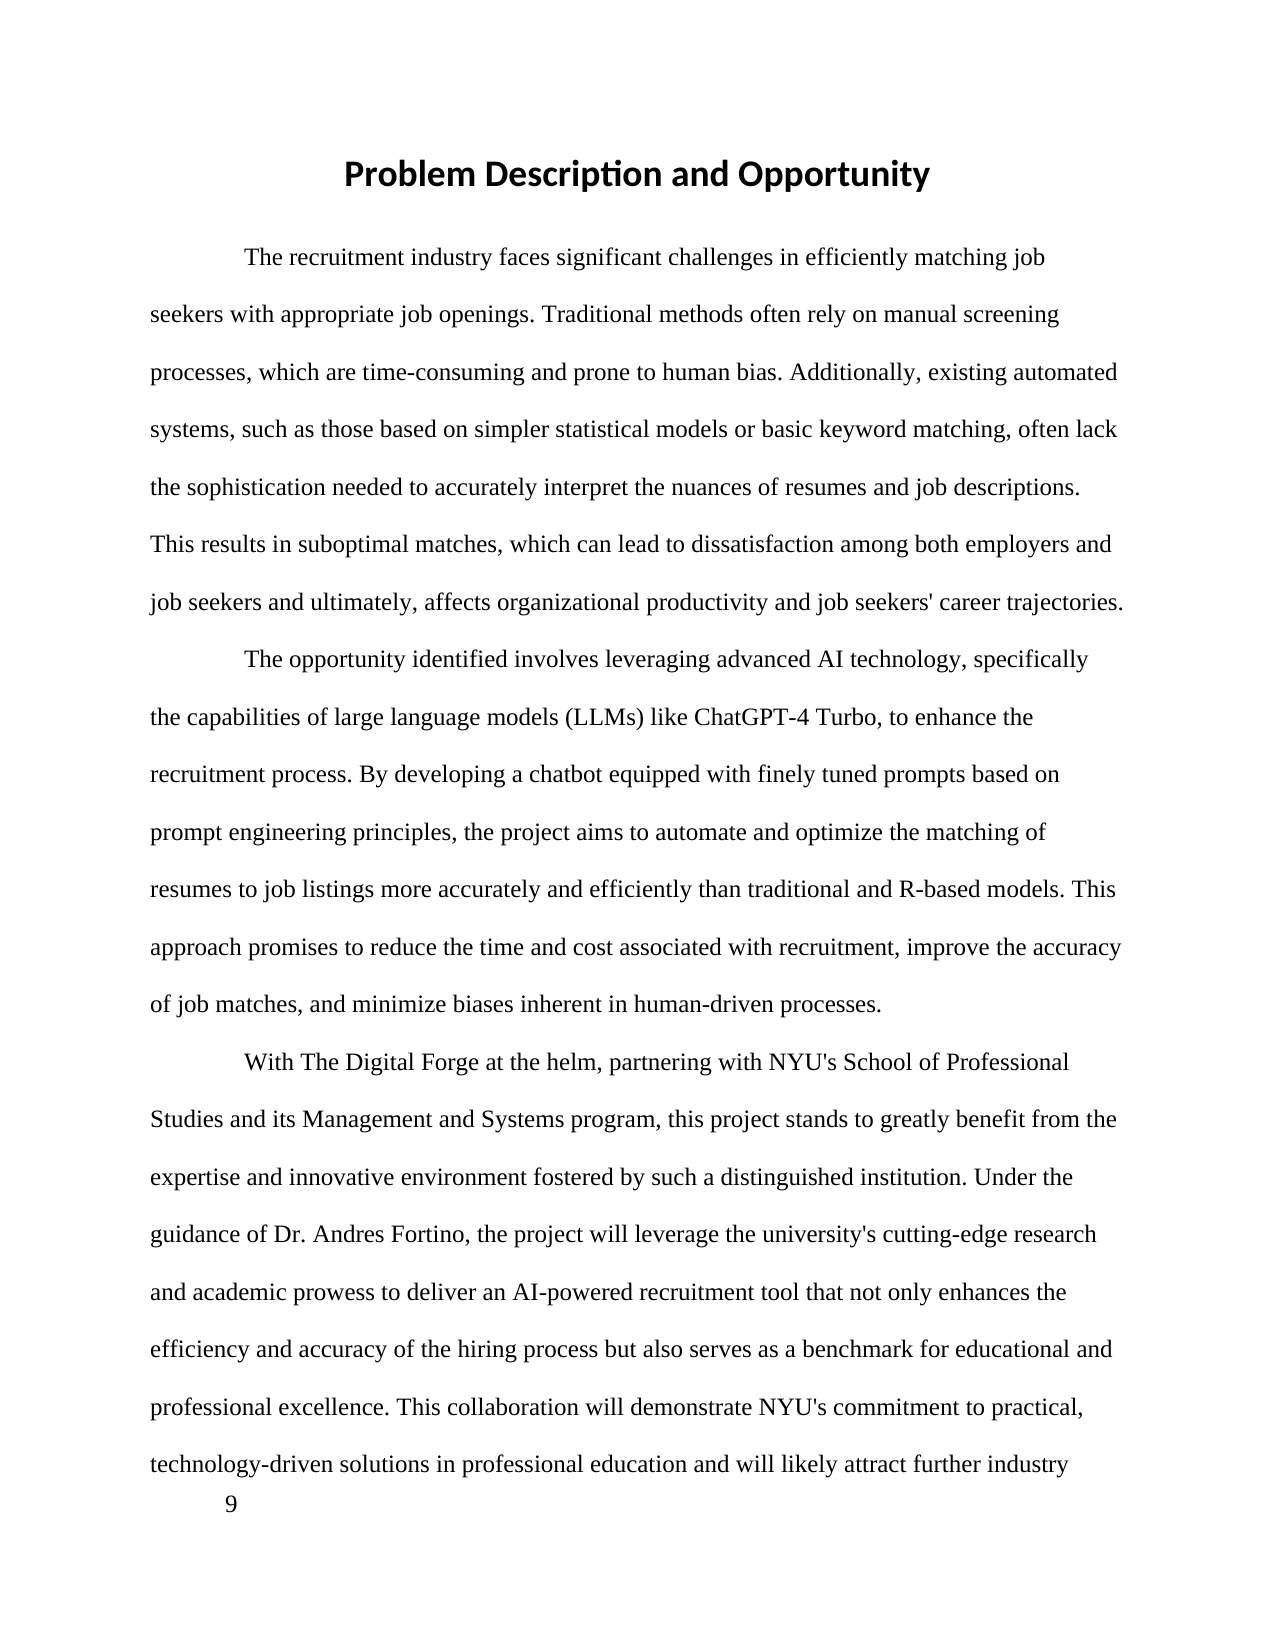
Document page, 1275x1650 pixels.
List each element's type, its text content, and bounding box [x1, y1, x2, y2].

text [150, 1047, 1125, 1478]
text The opportunity identified involves leveraging advanced AI technology, specifically the capabilities of large language models (LLMs) like ChatGPT-4 Turbo, to enhance the recruitment process. By developing a chatbot equipped with finely tuned prompts based on prompt engineering principles, the project aims to automate and optimize the matching of resumes to job listings more accurately and efficiently than traditional and R-based models. This approach promises to reduce the time and cost associated with recruitment, improve the accuracy of job matches, and minimize biases inherent in human-driven processes. [150, 644, 1125, 1018]
text The recruitment industry faces significant challenges in efficiently matching job seekers with appropriate job openings. Traditional methods often rely on manual screening processes, which are time-consuming and prone to human bias. Additionally, existing automated systems, such as those based on simpler statistical models or basic keyword matching, often lack the sophistication needed to accurately interpret the nuances of resumes and job descriptions. This results in suboptimal matches, which can lead to dissatisfaction among both employers and job seekers and ultimately, affects organizational productivity and job seekers' career trajectories. [150, 242, 1125, 615]
subtitle Problem Description and Opportunity [150, 150, 1125, 196]
